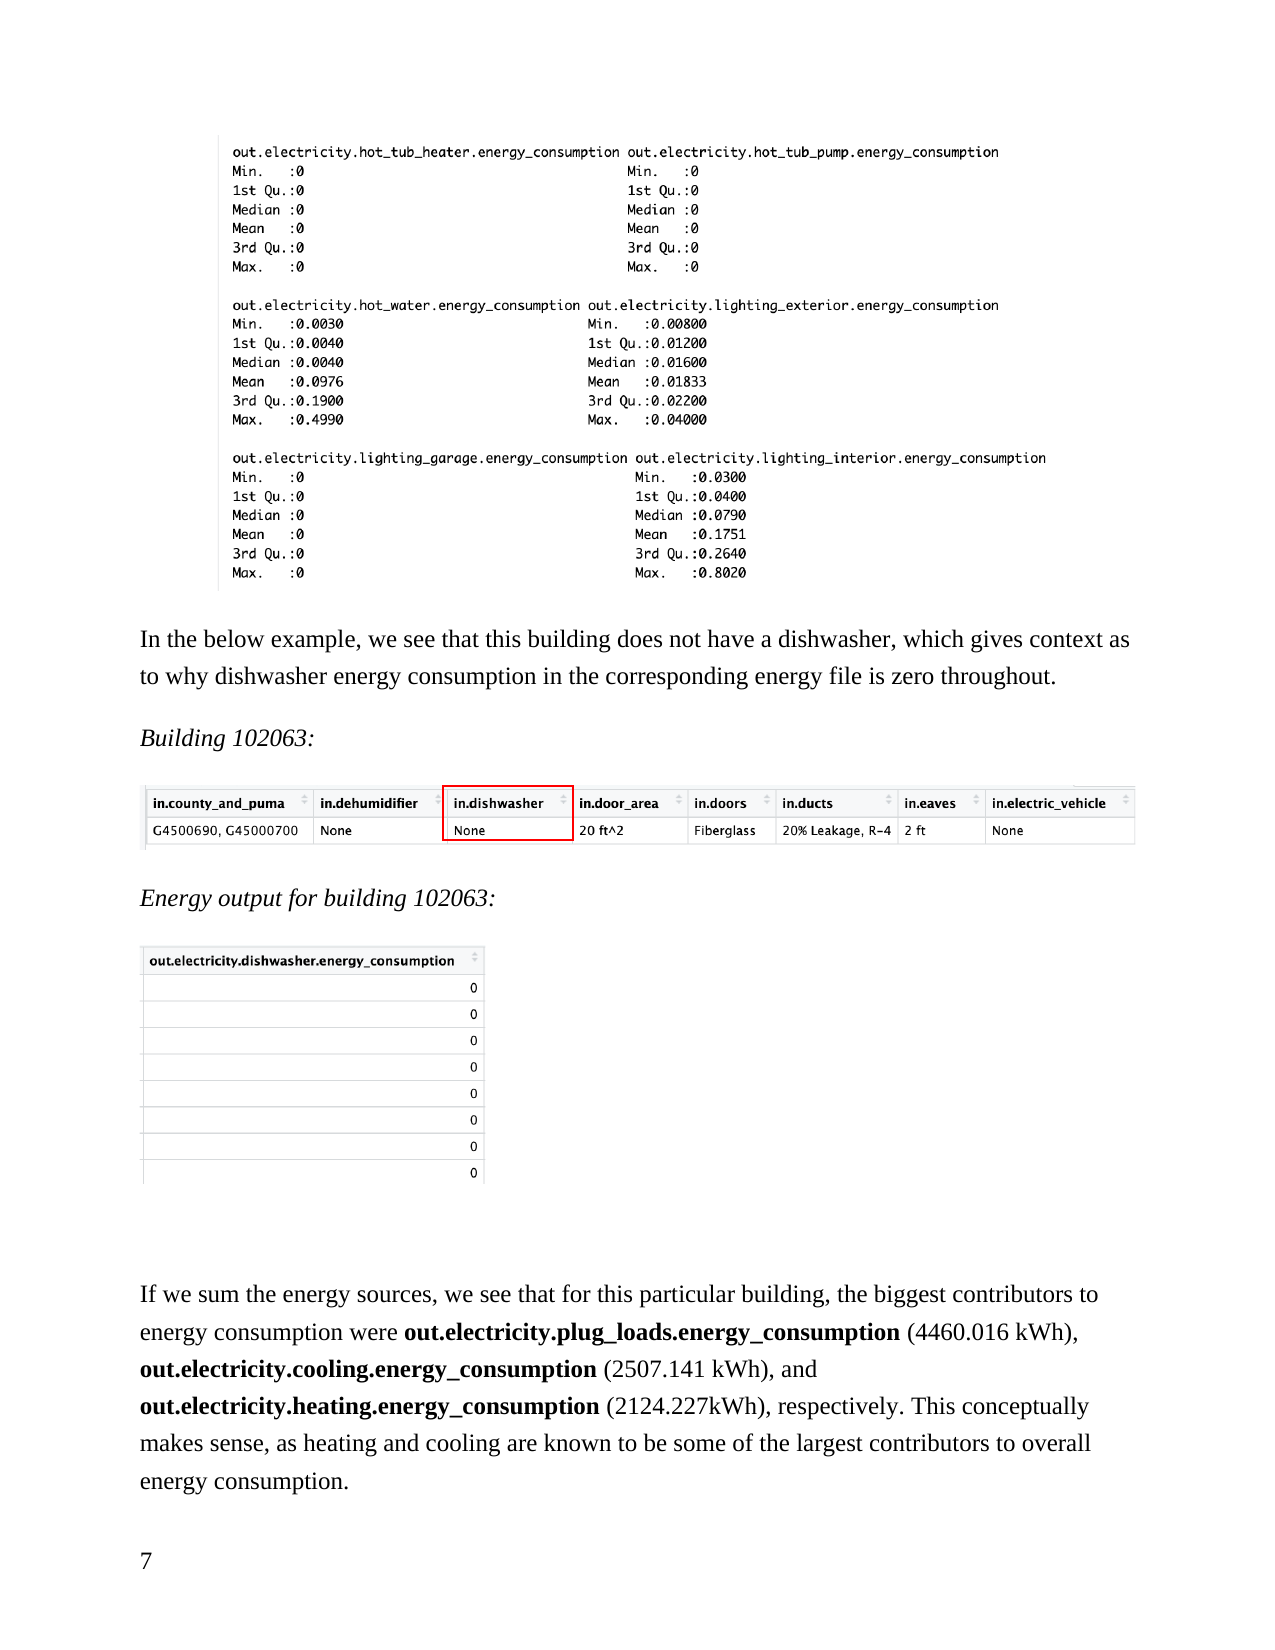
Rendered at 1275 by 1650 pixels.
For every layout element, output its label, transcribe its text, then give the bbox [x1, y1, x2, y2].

picture [139, 945, 486, 1184]
picture [139, 785, 1136, 850]
picture [444, 787, 572, 839]
text In the below example, we see that this building does not have a dishwasher, which gives context as to why dishwasher energy consumption in the corresponding energy file is zero throughout. [139, 624, 1136, 690]
picture [217, 135, 1058, 591]
text If we sum the energy sources, we see that for this particular building, the biggest contributors to energy consumption were out.electricity.plug_loads.energy_consumption (4460.016 kWh), out.electricity.cooling.energy_consumption (2507.141 kWh), and out.electricity.heating.energy_consumption (2124.227kWh), respectively. This conceptually makes sense, as heating and cooling are known to be some of the largest contributors to overall energy consumption. [139, 1279, 1136, 1494]
text Energy output for building 102063: [139, 883, 1136, 912]
text Building 102063: [139, 723, 1136, 752]
